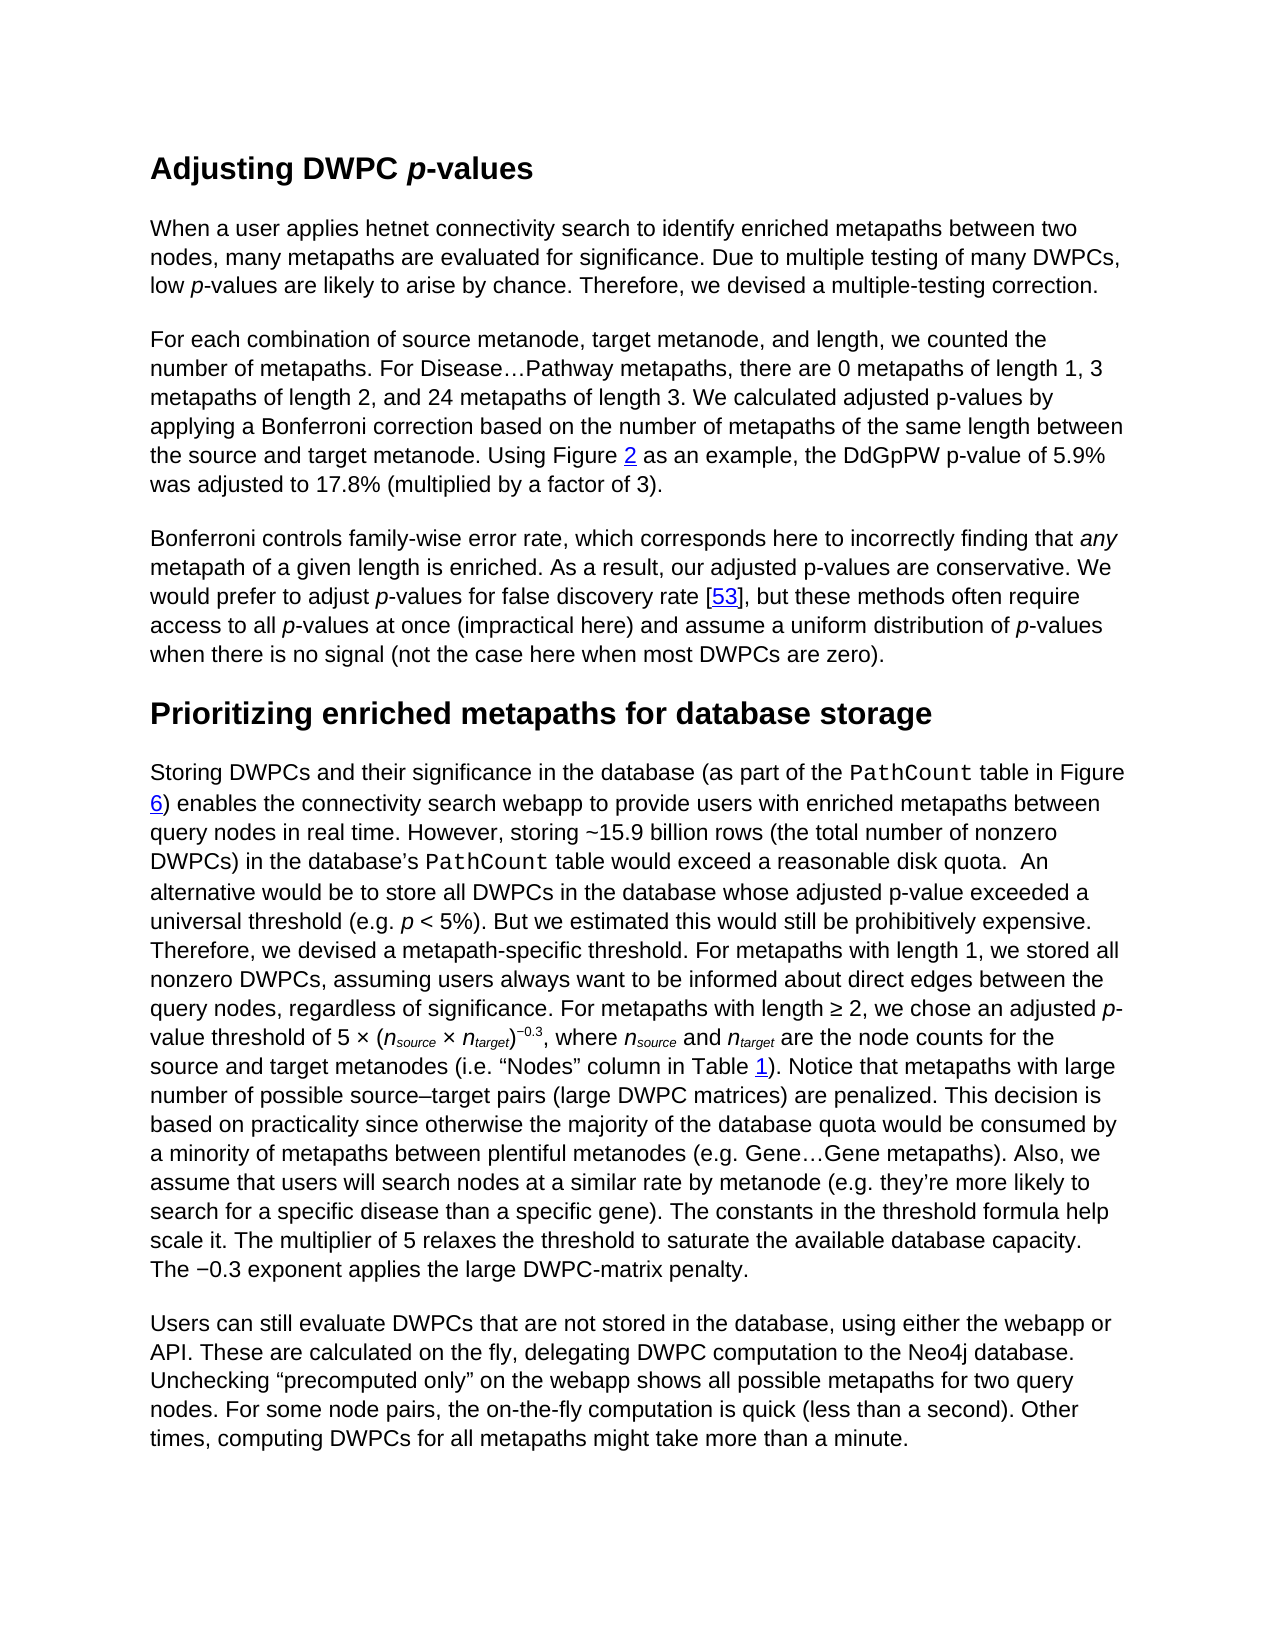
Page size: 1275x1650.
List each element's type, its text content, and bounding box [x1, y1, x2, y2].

subtitle Prioritizing enriched metapaths for database storage [150, 695, 1125, 731]
text When a user applies hetnet connectivity search to identify enriched metapaths between two nodes, many metapaths are evaluated for significance. Due to multiple testing of many DWPCs, low p-values are likely to arise by chance. Therefore, we devised a multiple-testing correction. [150, 214, 1125, 299]
text For each combination of source metanode, target metanode, and length, we counted the number of metapaths. For Disease…Pathway metapaths, there are 0 metapaths of length 1, 3 metapaths of length 2, and 24 metapaths of length 3. We calculated adjusted p-values by applying a Bonferroni correction based on the number of metapaths of the same length between the source and target metanode. Using Figure 2 as an example, the DdGpPW p-value of 5.9% was adjusted to 17.8% (multiplied by a factor of 3). [150, 326, 1125, 497]
text Storing DWPCs and their significance in the database (as part of the PathCount table in Figure 6) enables the connectivity search webapp to provide users with enriched metapaths between query nodes in real time. However, storing ~15.9 billion rows (the total number of nonzero DWPCs) in the database’s PathCount table would exceed a reasonable disk quota. An alternative would be to store all DWPCs in the database whose adjusted p-value exceeded a universal threshold (e.g. p < 5%). But we estimated this would still be prohibitively expensive. Therefore, we devised a metapath-specific threshold. For metapaths with length 1, we stored all nonzero DWPCs, assuming users always want to be informed about direct edges between the query nodes, regardless of significance. For metapaths with length ≥ 2, we chose an adjusted p-value threshold of 5 × (nsource × ntarget)−0.3, where nsource and ntarget are the node counts for the source and target metanodes (i.e. “Nodes” column in Table 1). Notice that metapaths with large number of possible source–target pairs (large DWPC matrices) are penalized. This decision is based on practicality since otherwise the majority of the database quota would be consumed by a minority of metapaths between plentiful metanodes (e.g. Gene…Gene metapaths). Also, we assume that users will search nodes at a similar rate by metanode (e.g. they’re more likely to search for a specific disease than a specific gene). The constants in the threshold formula help scale it. The multiplier of 5 relaxes the threshold to saturate the available database capacity. The −0.3 exponent applies the large DWPC-matrix penalty. [150, 759, 1125, 1282]
text Users can still evaluate DWPCs that are not stored in the database, using either the webapp or API. These are calculated on the fly, delegating DWPC computation to the Neo4j database. Unchecking “precomputed only” on the webapp shows all possible metapaths for two query nodes. For some node pairs, the on-the-fly computation is quick (less than a second). Other times, computing DWPCs for all metapaths might take more than a minute. [150, 1309, 1125, 1452]
text Bonferroni controls family-wise error rate, which corresponds here to incorrectly finding that any metapath of a given length is enriched. As a result, our adjusted p-values are conservative. We would prefer to adjust p-values for false discovery rate [53], but these methods often require access to all p-values at once (impractical here) and assume a uniform distribution of p-values when there is no signal (not the case here when most DWPCs are zero). [150, 525, 1125, 667]
subtitle Adjusting DWPC p-values [150, 150, 1125, 186]
